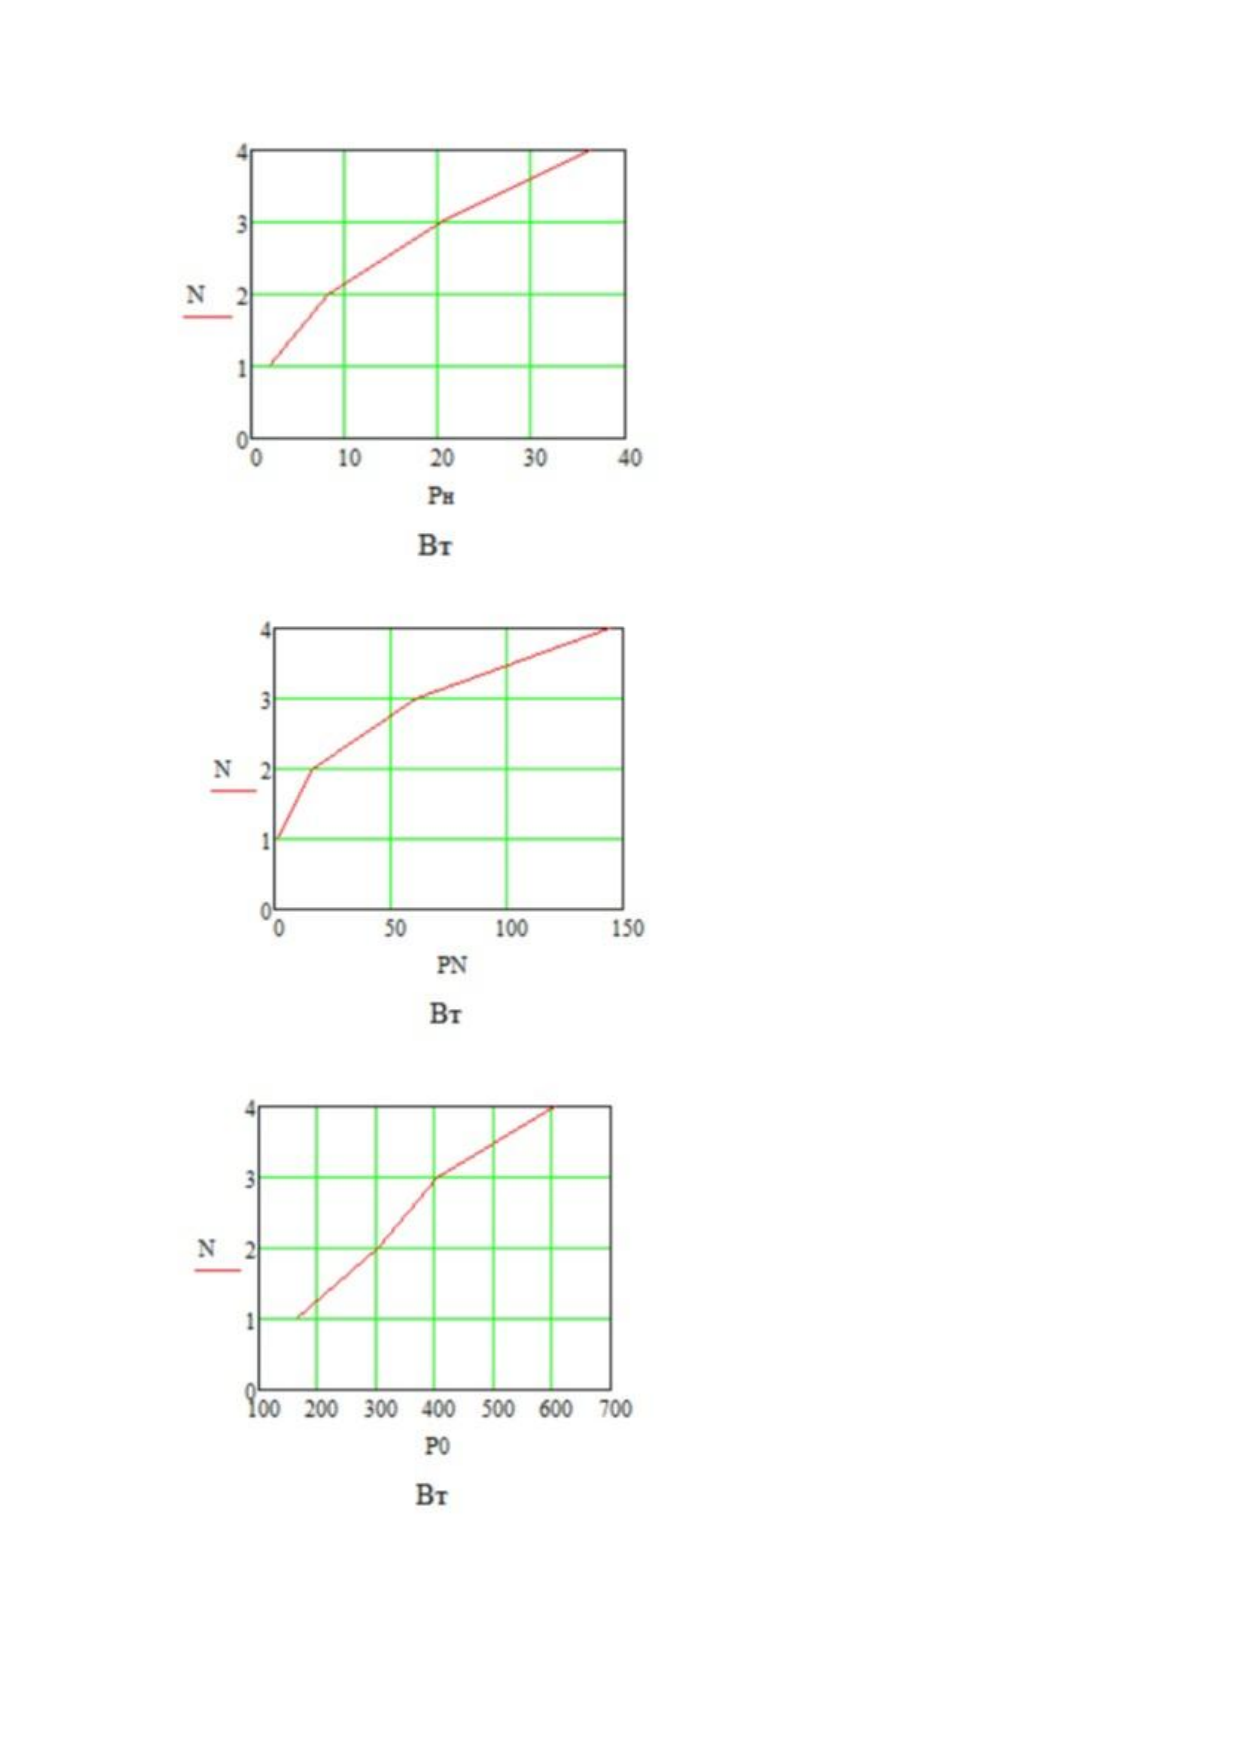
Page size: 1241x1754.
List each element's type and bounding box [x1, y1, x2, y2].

picture [177, 1060, 670, 1543]
picture [177, 592, 692, 1045]
picture [177, 118, 685, 576]
